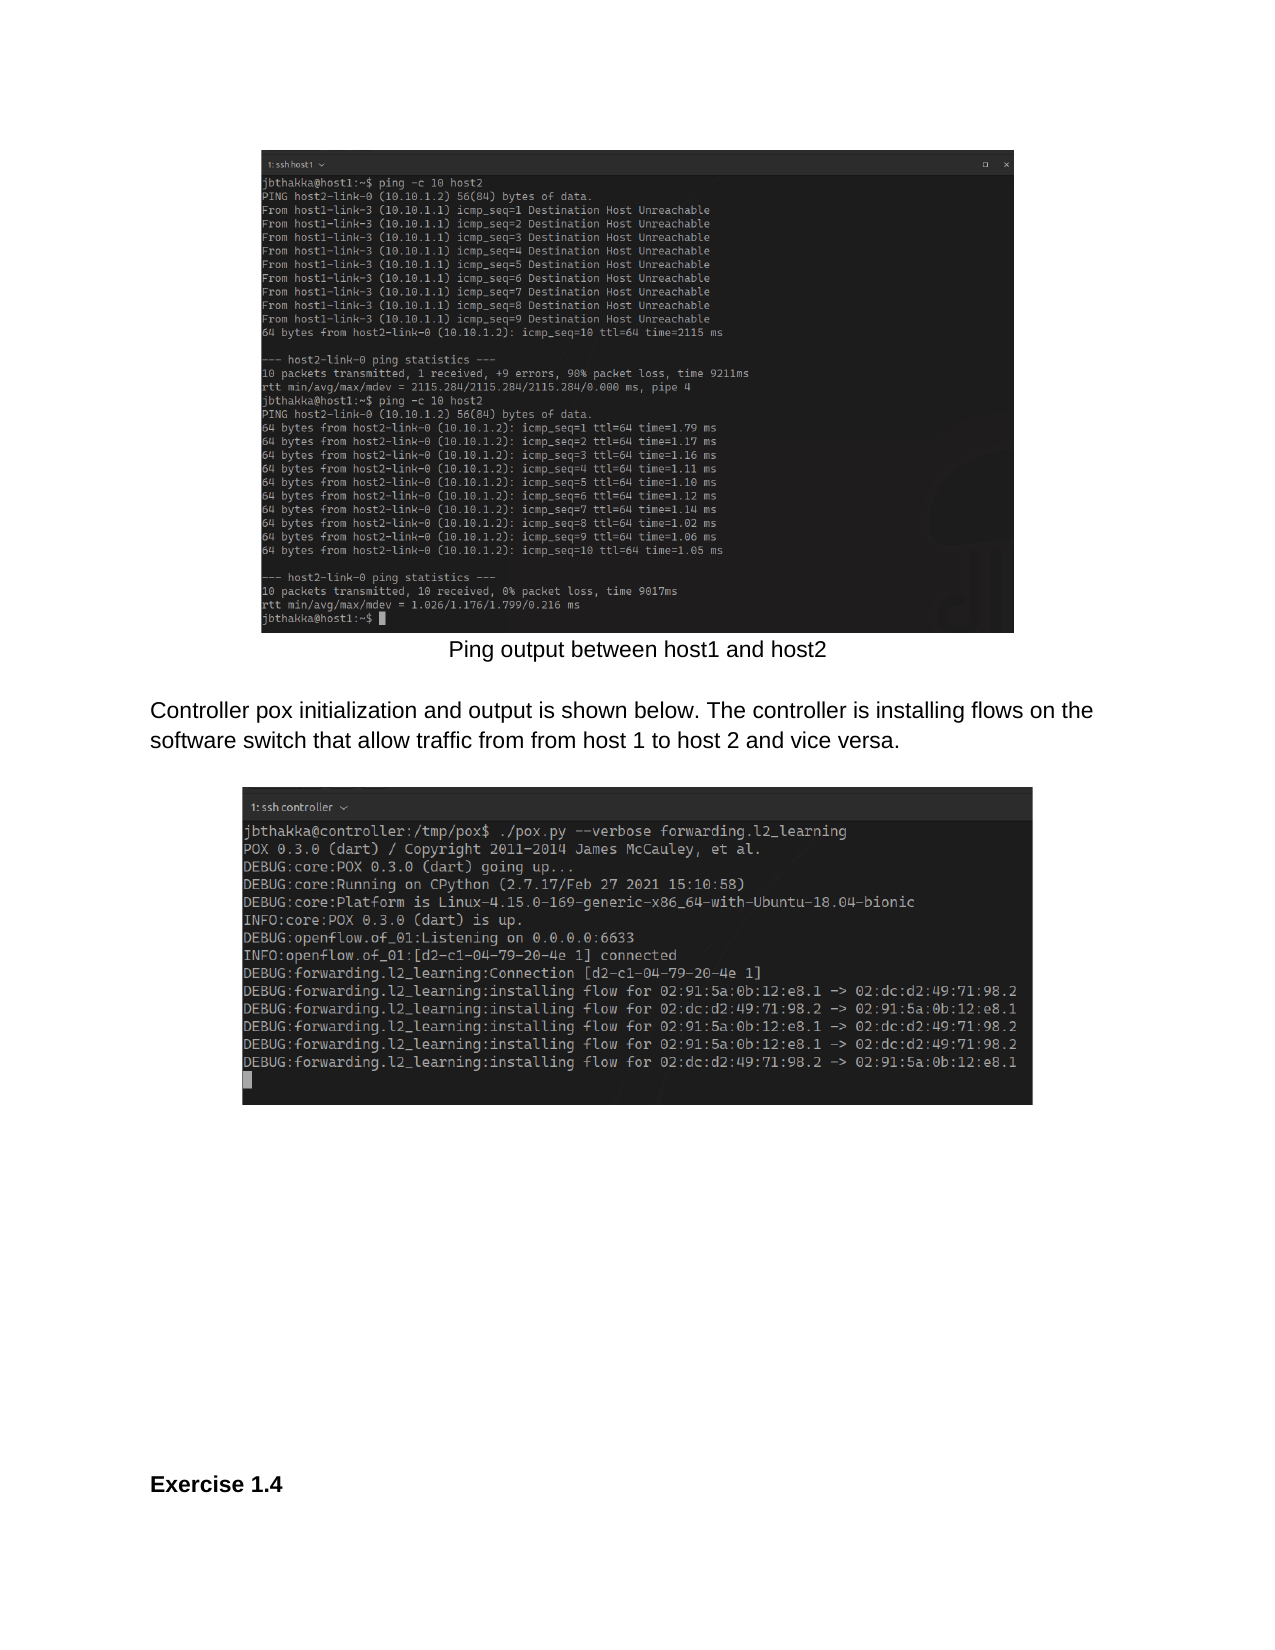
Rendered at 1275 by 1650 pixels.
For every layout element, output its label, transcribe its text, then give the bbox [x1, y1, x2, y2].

text Ping output between host1 and host2 [150, 636, 1125, 662]
text Controller pox initialization and output is shown below. The controller is installing flows on the software switch that allow traffic from from host 1 to host 2 and vice versa. [150, 697, 1125, 753]
picture [242, 787, 1033, 1105]
picture [261, 150, 1014, 633]
text Exercise 1.4 [150, 1471, 1125, 1498]
